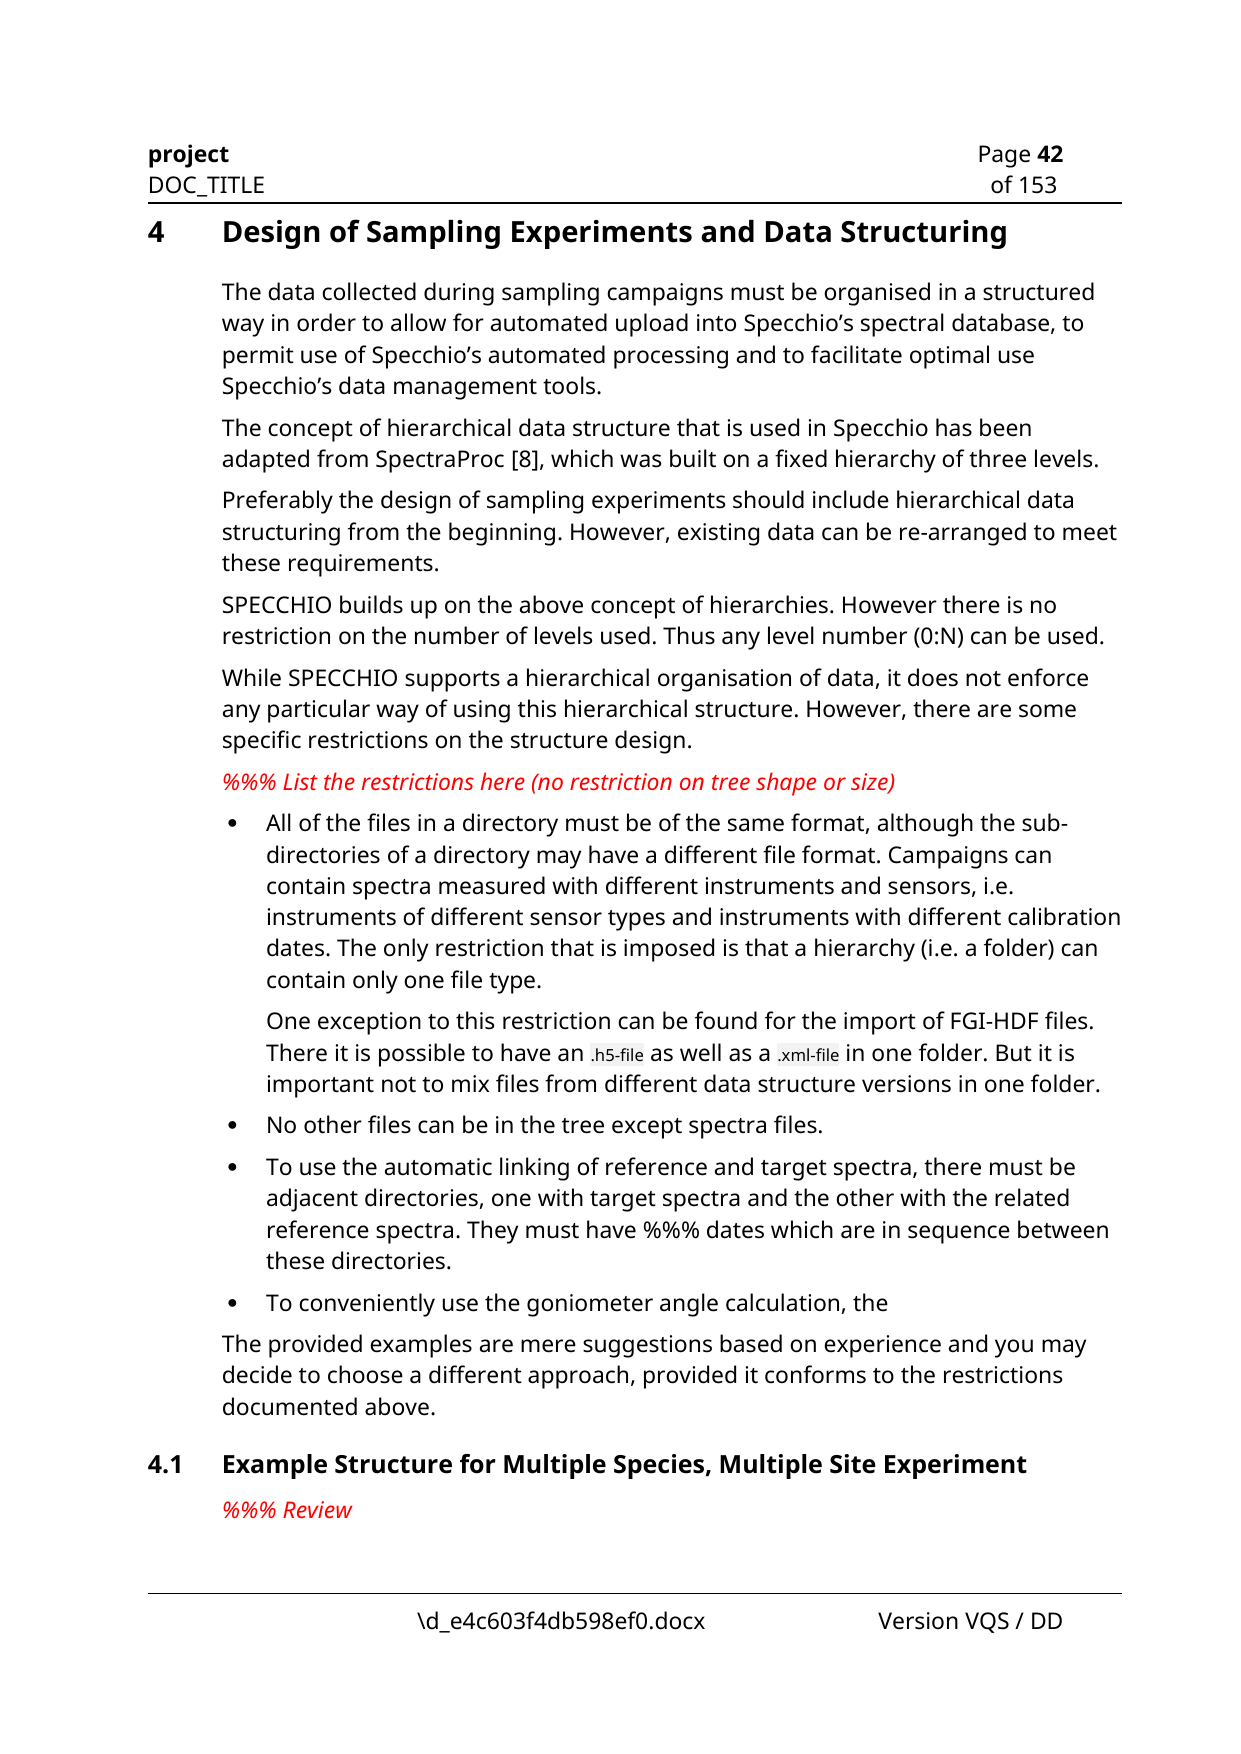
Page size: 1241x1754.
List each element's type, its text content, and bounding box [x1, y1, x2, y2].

subtitle Design of Sampling Experiments and Data Structuring [148, 211, 1122, 251]
text No other files can be in the tree except spectra files. [228, 1109, 1122, 1141]
text All of the files in a directory must be of the same format, although the sub-directories of a directory may have a different file format. Campaigns can contain spectra measured with different instruments and sensors, i.e. instruments of different sensor types and instruments with different calibration dates. The only restriction that is imposed is that a hierarchy (i.e. a folder) can contain only one file type. [228, 807, 1122, 995]
text The concept of hierarchical data structure that is used in Specchio has been adapted from SpectraProc , which was built on a fixed hierarchy of three levels. [222, 412, 1122, 474]
text To conveniently use the goniometer angle calculation, the [228, 1287, 1122, 1318]
text %%% Review [222, 1493, 1122, 1525]
text To use the automatic linking of reference and target spectra, there must be adjacent directories, one with target spectra and the other with the related reference spectra. They must have %%% dates which are in sequence between these directories. [228, 1151, 1122, 1276]
text Preferably the design of sampling experiments should include hierarchical data structuring from the beginning. However, existing data can be re-arranged to meet these requirements. [222, 484, 1122, 578]
subtitle Example Structure for Multiple Species, Multiple Site Experiment [148, 1447, 1122, 1481]
text %%% List the restrictions here (no restriction on tree shape or size) [222, 766, 1122, 797]
text SPECCHIO builds up on the above concept of hierarchies. However there is no restriction on the number of levels used. Thus any level number (0:N) can be used. [222, 589, 1122, 651]
text The data collected during sampling campaigns must be organised in a structured way in order to allow for automated upload into Specchio’s spectral database, to permit use of Specchio’s automated processing and to facilitate optimal use Specchio’s data management tools. [222, 276, 1122, 401]
text The provided examples are mere suggestions based on experience and you may decide to choose a different approach, provided it conforms to the restrictions documented above. [222, 1328, 1122, 1422]
text One exception to this restriction can be found for the import of FGI-HDF files. There it is possible to have an .h5-file as well as a .xml-file in one folder. But it is important not to mix files from different data structure versions in one folder. [266, 1005, 1122, 1099]
text While SPECCHIO supports a hierarchical organisation of data, it does not enforce any particular way of using this hierarchical structure. However, there are some specific restrictions on the structure design. [222, 662, 1122, 755]
